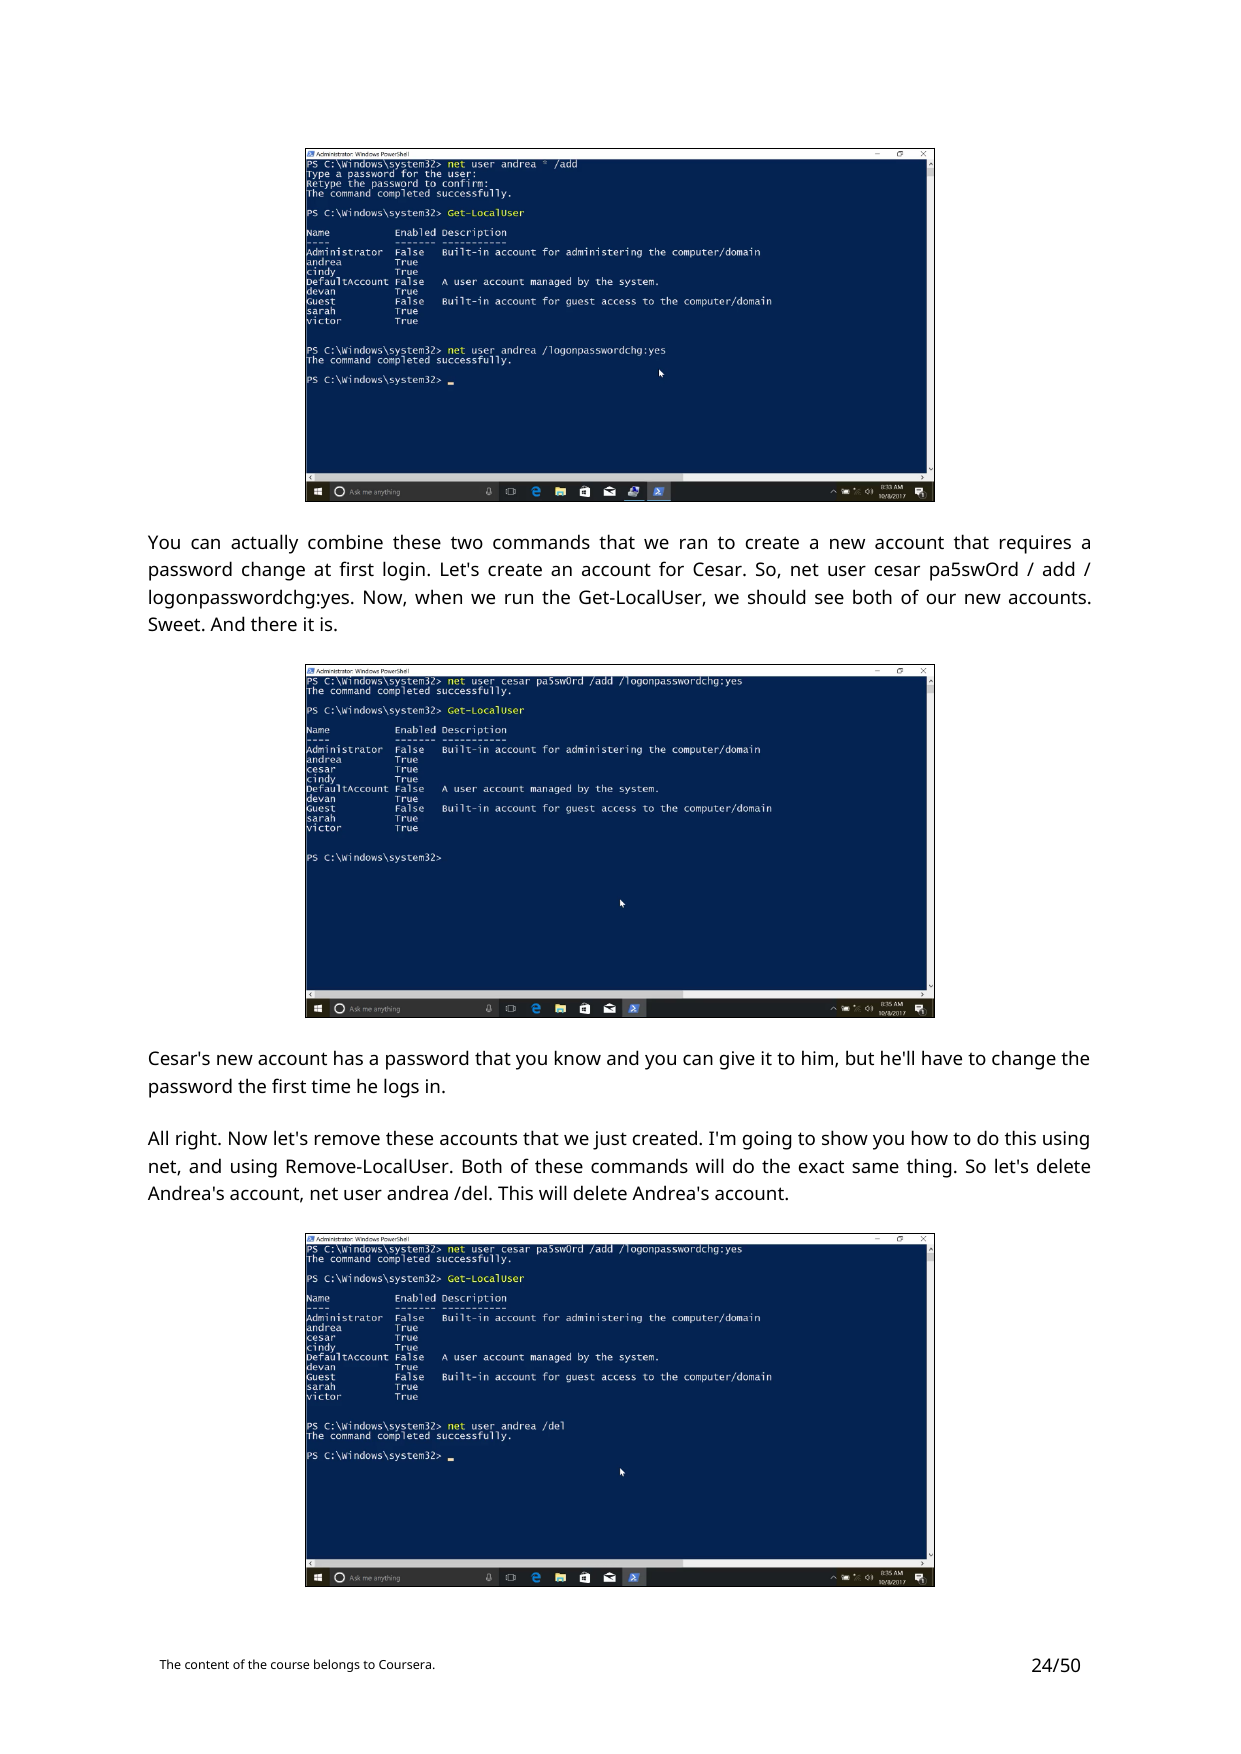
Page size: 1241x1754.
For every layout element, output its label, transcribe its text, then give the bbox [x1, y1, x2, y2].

text You can actually combine these two commands that we ran to create a new account that requires a password change at first login. Let's create an account for Cesar. So, net user cesar pa5swOrd / add / logonpasswordchg:yes. Now, when we run the Get-LocalUser, we should see both of our new accounts. Sweet. And there it is. [148, 529, 1093, 637]
picture [306, 665, 934, 1017]
text Cesar's new account has a password that you know and you can give it to him, but he'll have to change the password the first time he logs in. [148, 1046, 1093, 1098]
text All right. Now let's remove these accounts that we just created. I'm going to show you how to do this using net, and using Remove-LocalUser. Both of these commands will do the exact same thing. So let's delete Andrea's account, net user andrea /del. This will delete Andrea's account. [148, 1126, 1093, 1206]
picture [306, 1234, 934, 1586]
picture [306, 149, 934, 501]
